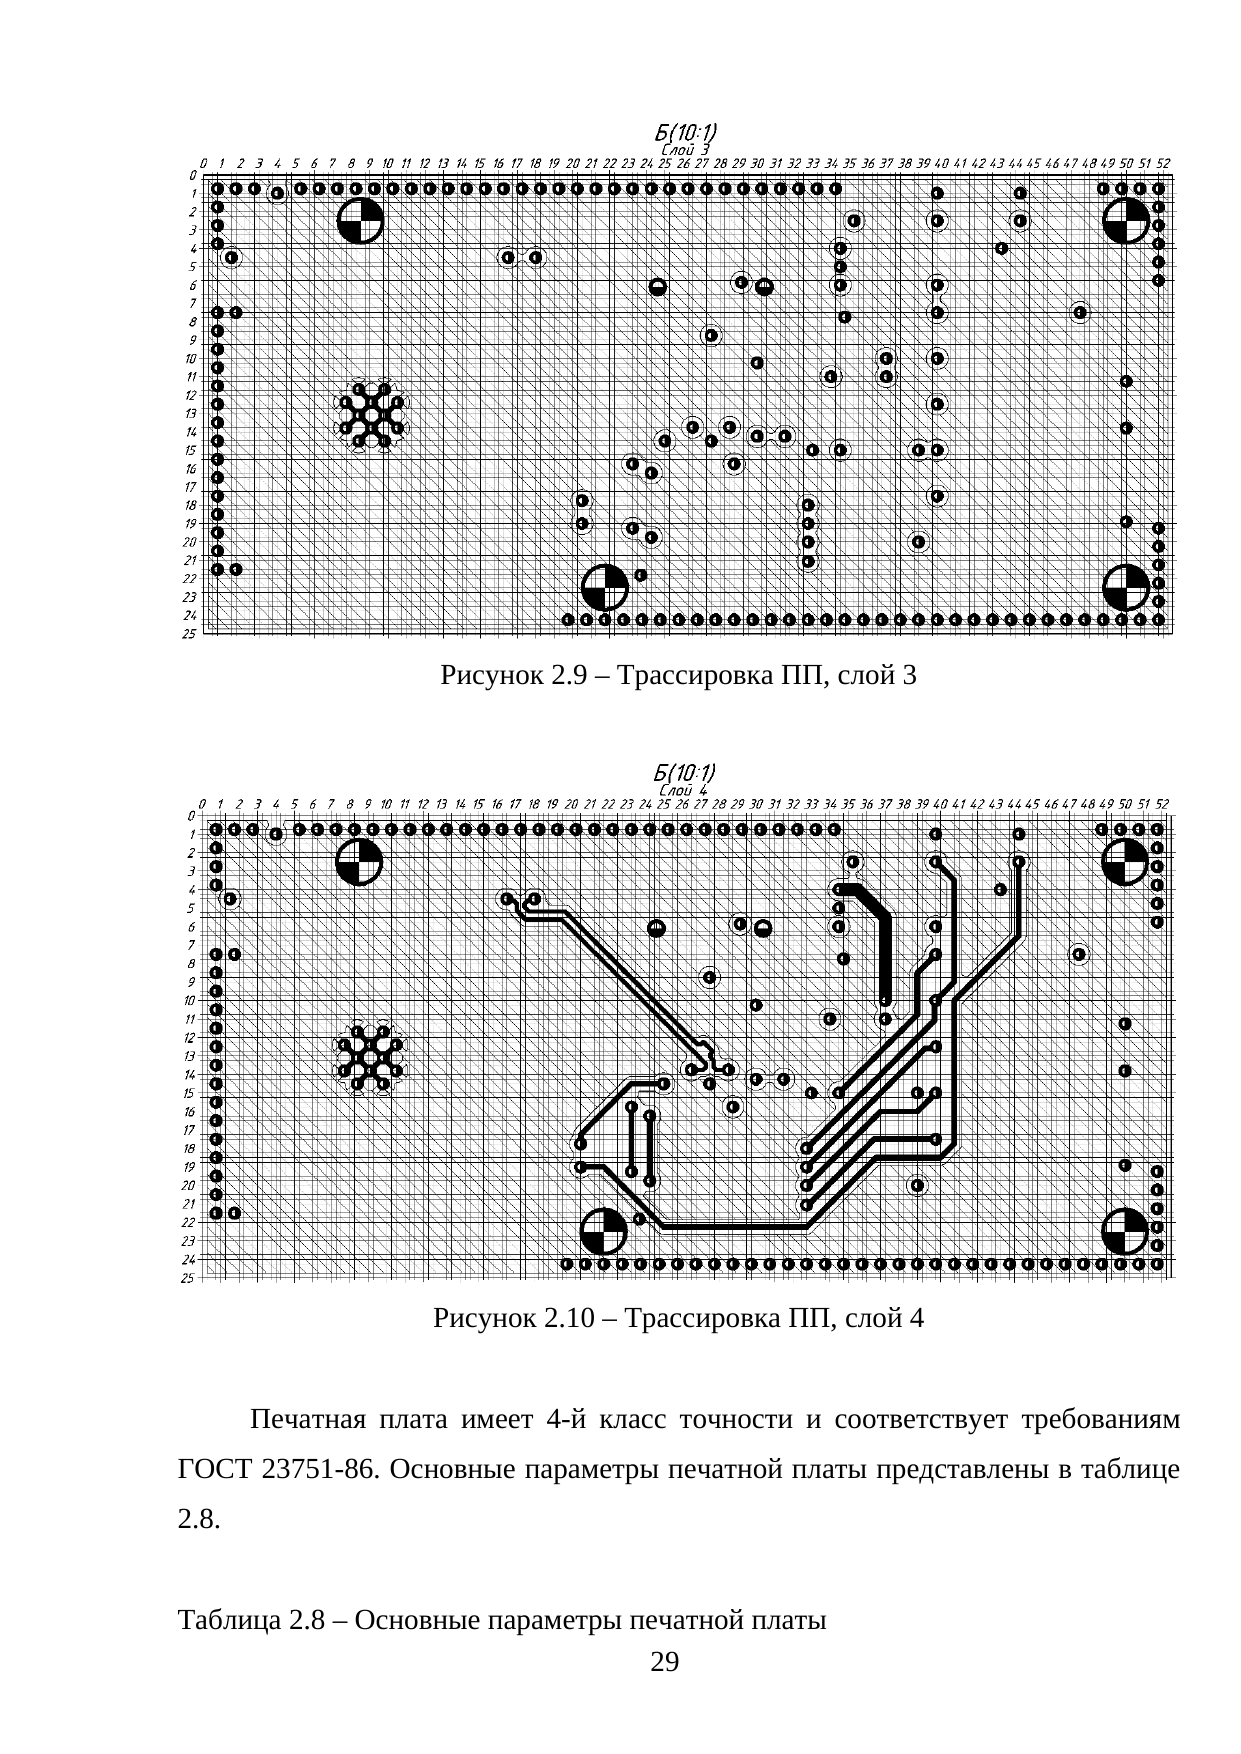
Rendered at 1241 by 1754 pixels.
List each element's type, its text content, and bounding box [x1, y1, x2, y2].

text Таблица 2.8 – Основные параметры печатной платы [177, 1602, 1181, 1636]
picture [176, 118, 1181, 643]
picture [177, 757, 1180, 1286]
text Рисунок 2.9 – Трассировка ПП, слой 3 [176, 657, 1181, 691]
text Печатная плата имеет 4-й класс точности и соответствует требованиям ГОСТ 23751-86. Основные параметры печатной платы представлены в таблице 2.8. [177, 1401, 1181, 1535]
text Рисунок 2.10 – Трассировка ПП, слой 4 [176, 1300, 1181, 1334]
